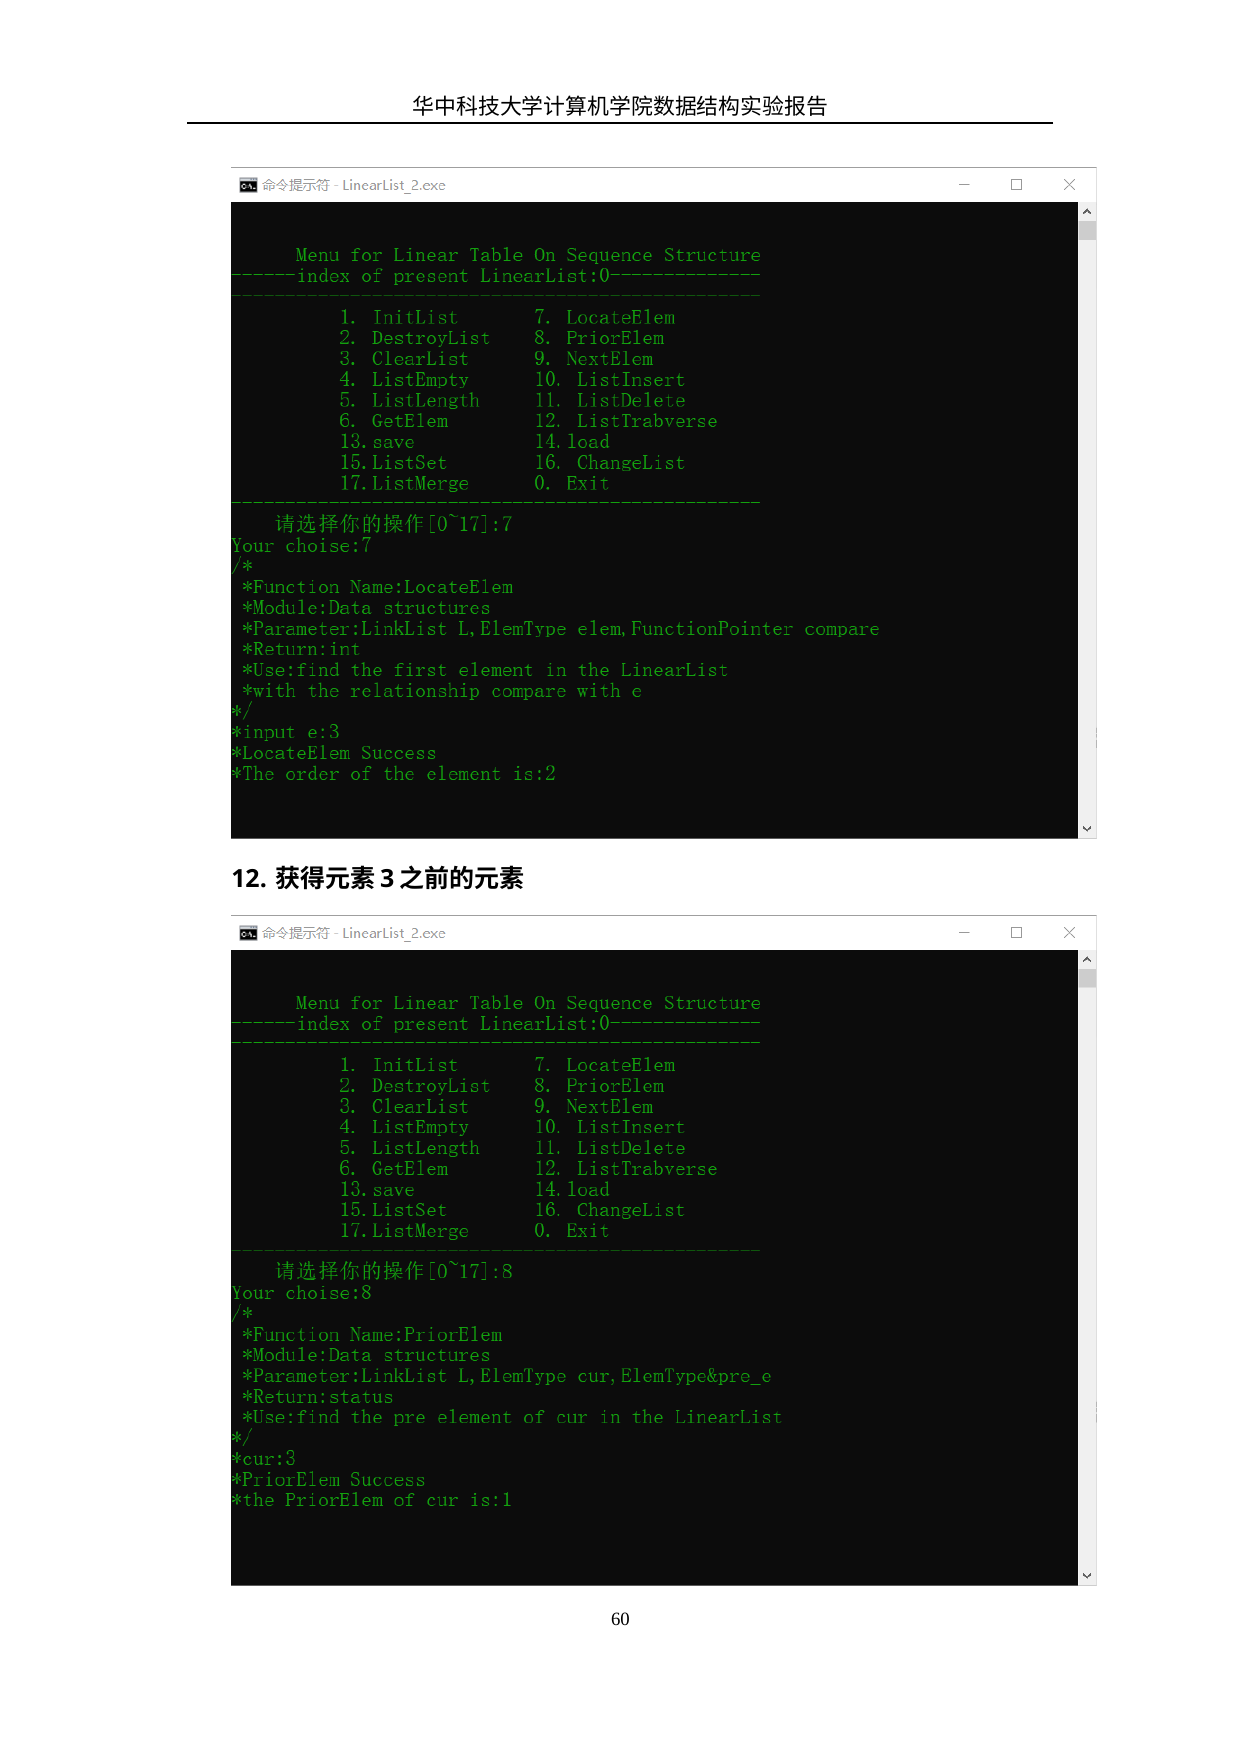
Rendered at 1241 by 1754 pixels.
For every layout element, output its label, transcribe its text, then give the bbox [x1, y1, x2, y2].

list 获得元素3之前的元素 [187, 844, 1053, 909]
picture [231, 167, 1097, 839]
picture [231, 915, 1097, 1586]
